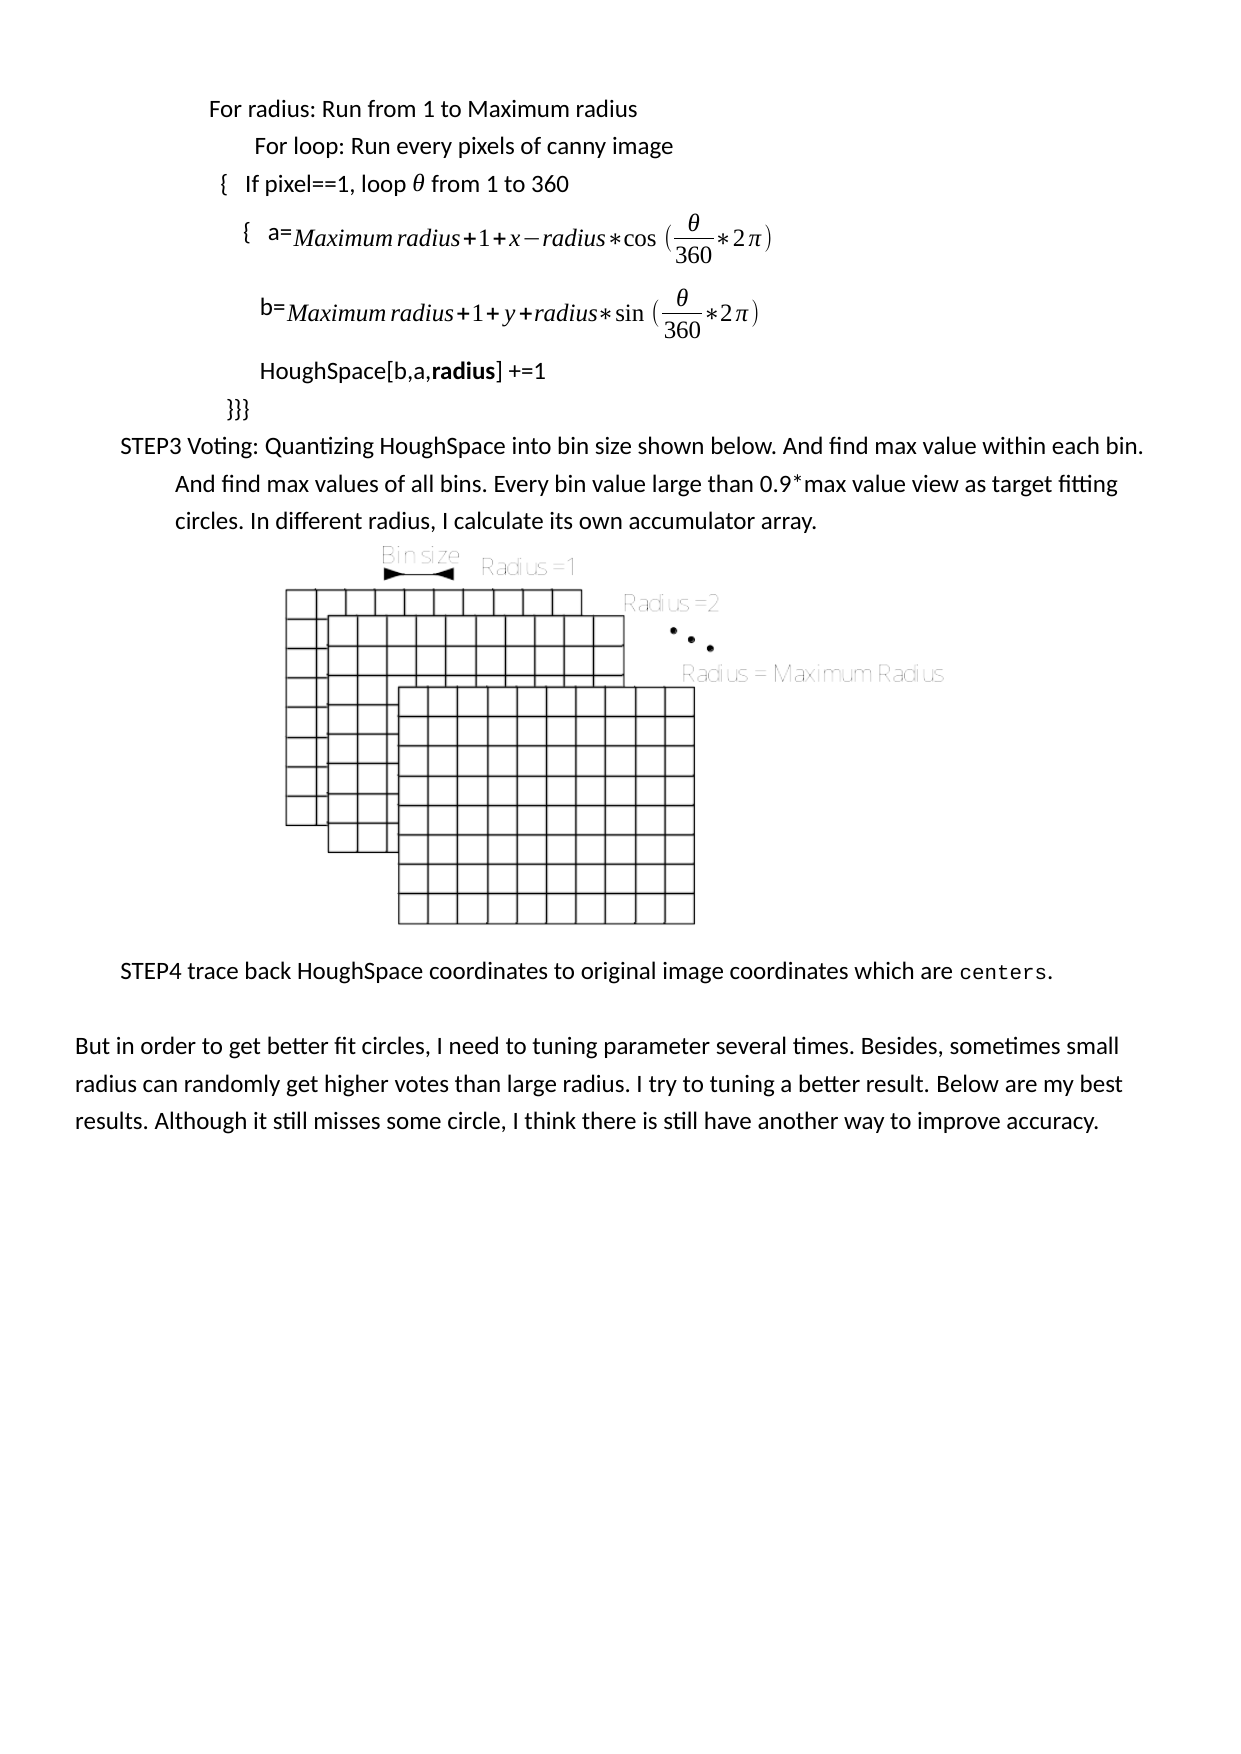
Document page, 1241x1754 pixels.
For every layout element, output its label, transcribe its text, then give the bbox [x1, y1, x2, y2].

text }}} [75, 389, 1165, 427]
text STEP3 Voting: Quantizing HoughSpace into bin size shown below. And find max value within each bin. And find max values of all bins. Every bin value large than 0.9*max value view as target fitting circles. In different radius, I calculate its own accumulator array. [75, 427, 1165, 539]
text HoughSpace[b,a,radius] +=1 [75, 352, 1165, 389]
text { a= [75, 202, 1165, 277]
text But in order to get better fit circles, I need to tuning parameter several times. Besides, sometimes small radius can randomly get higher votes than large radius. I try to tuning a better result. Below are my best results. Although it still misses some circle, I think there is still have another way to improve accuracy. [75, 1027, 1165, 1139]
text For radius: Run from 1 to Maximum radius [175, 89, 1165, 127]
text b= [75, 277, 1165, 352]
text STEP4 trace back HoughSpace coordinates to original image coordinates which are centers. [75, 952, 1165, 989]
text { If pixel==1, loop from 1 to 360 [75, 164, 1165, 202]
text For loop: Run every pixels of canny image [75, 127, 1165, 164]
